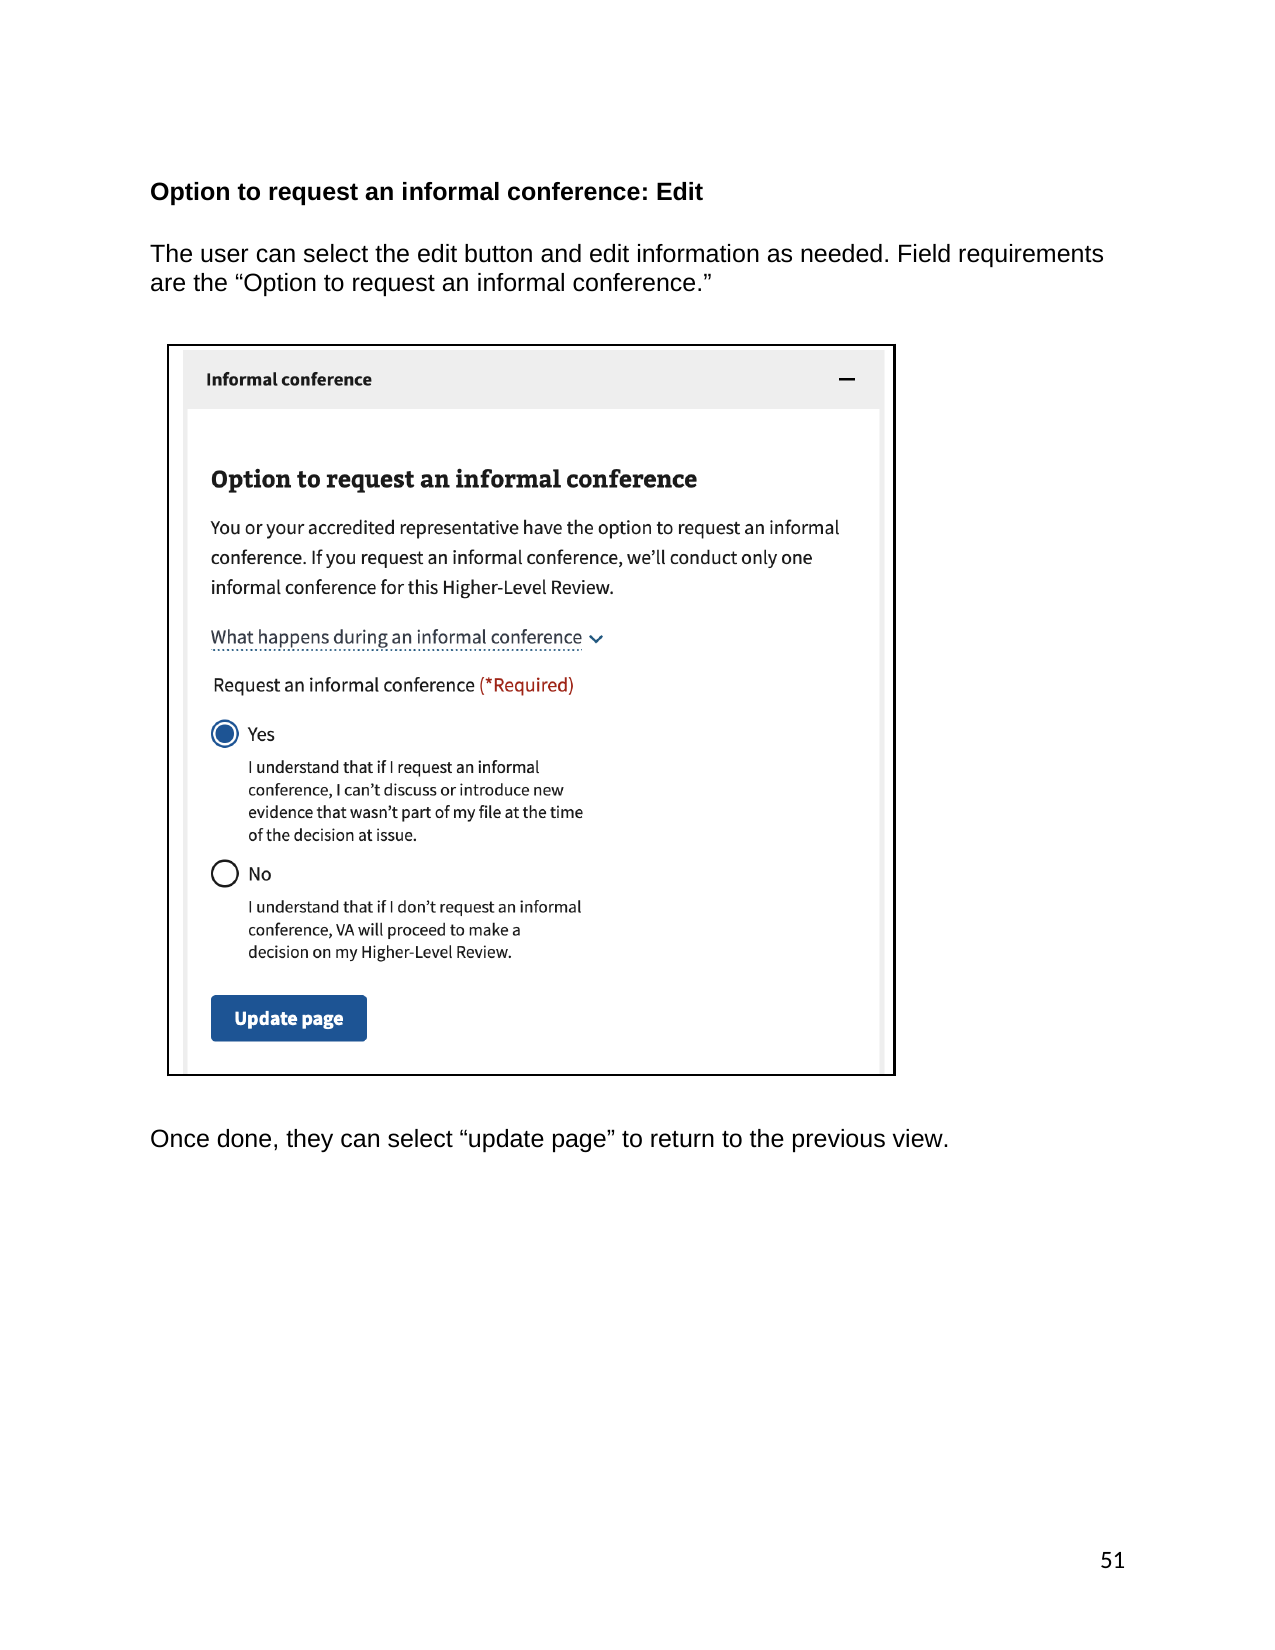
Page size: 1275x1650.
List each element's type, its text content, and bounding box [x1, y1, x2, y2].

subtitle Option to request an informal conference: Edit [150, 177, 1125, 206]
text Once done, they can select “update page” to return to the previous view. [150, 1124, 1125, 1153]
text The user can select the edit button and edit information as needed. Field requirements are the “Option to request an informal conference.” [150, 239, 1125, 297]
picture [169, 346, 893, 1074]
